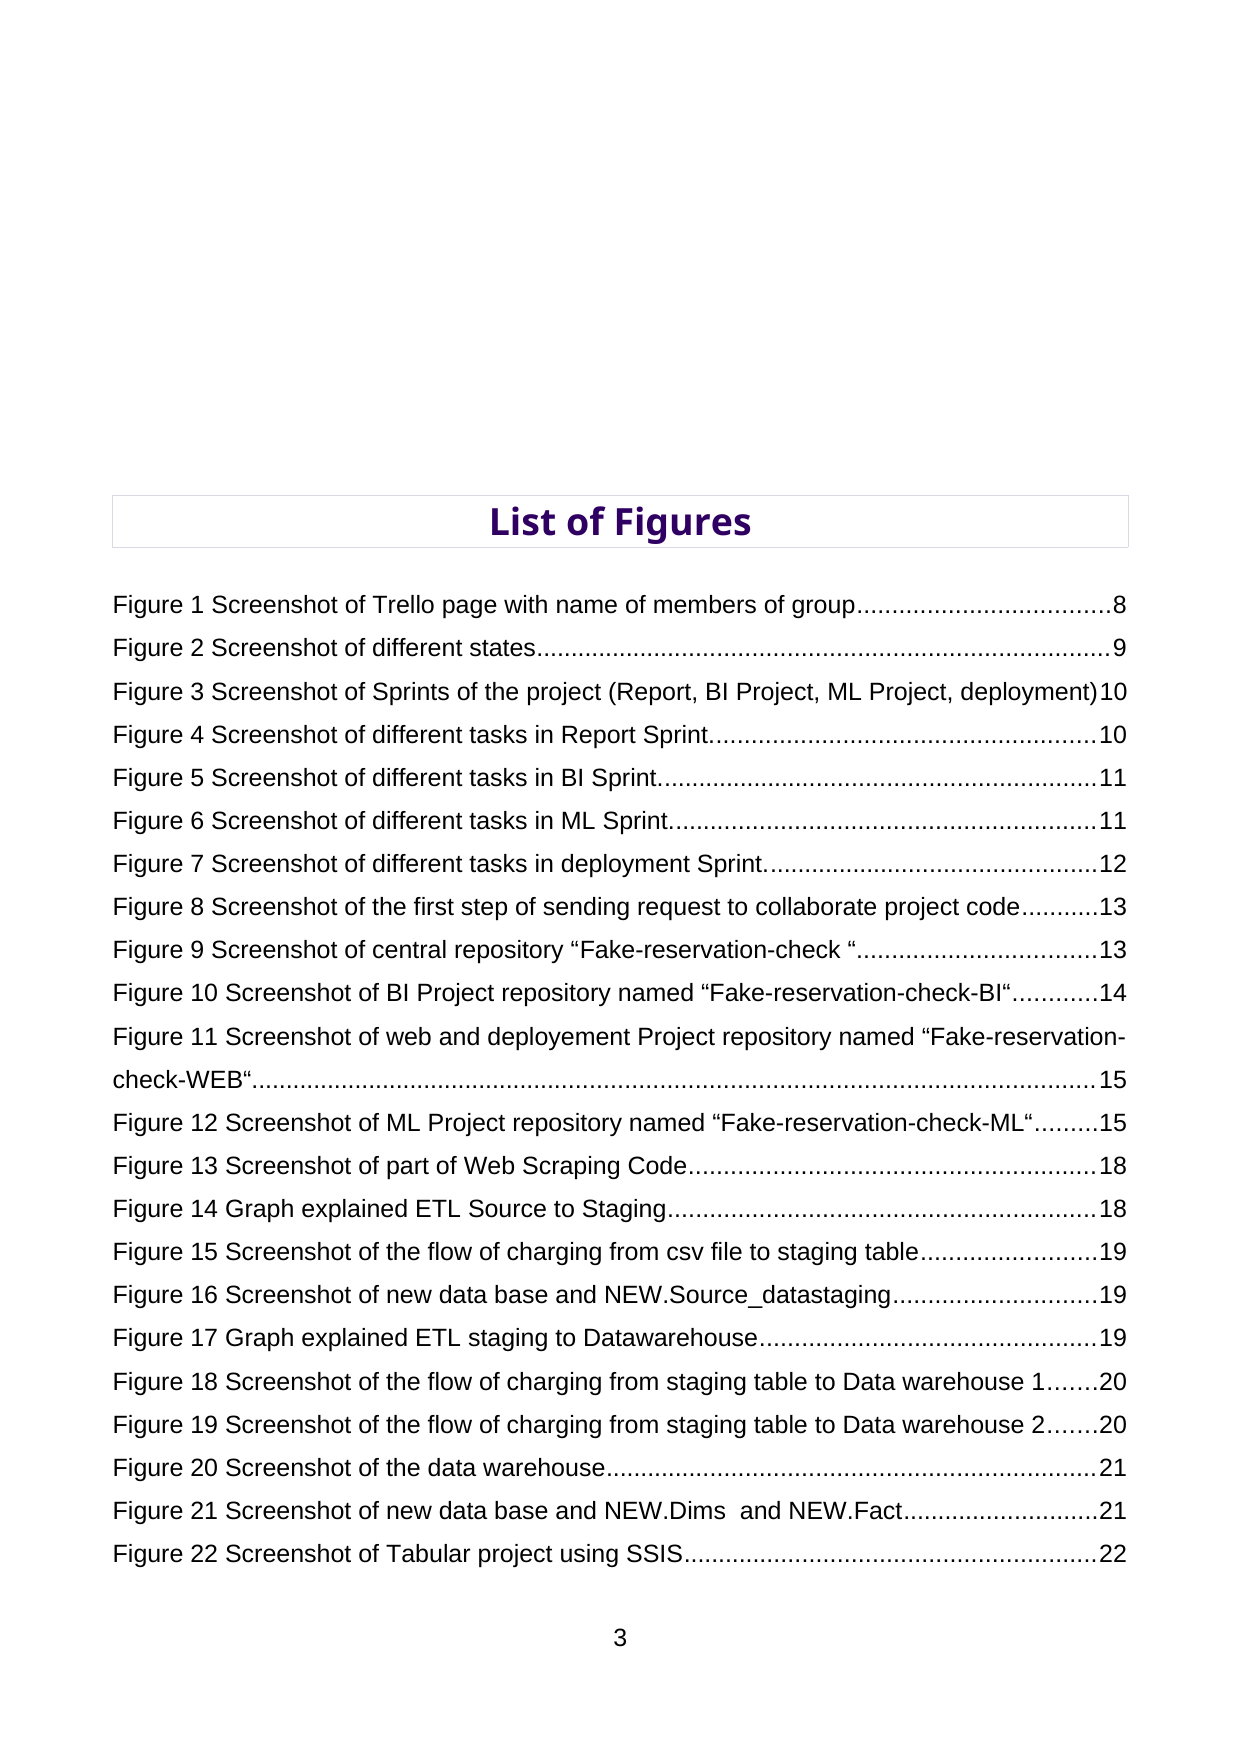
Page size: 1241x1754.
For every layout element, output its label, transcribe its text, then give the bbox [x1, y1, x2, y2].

text Figure 20 Screenshot of the data warehouse 21 [112, 1453, 1128, 1481]
text Figure 5 Screenshot of different tasks in BI Sprint. 11 [112, 763, 1128, 791]
text Figure 2 Screenshot of different states 9 [112, 633, 1128, 662]
text Figure 8 Screenshot of the first step of sending request to collaborate project code 13 [112, 892, 1128, 921]
text Figure 9 Screenshot of central repository “Fake-reservation-check “ 13 [112, 935, 1128, 964]
text List of Figures [113, 496, 1128, 547]
text Figure 18 Screenshot of the flow of charging from staging table to Data warehouse 1 20 [112, 1366, 1128, 1395]
text Figure 6 Screenshot of different tasks in ML Sprint. 11 [112, 806, 1128, 834]
text Figure 7 Screenshot of different tasks in deployment Sprint. 12 [112, 849, 1128, 878]
text Figure 22 Screenshot of Tabular project using SSIS 22 [112, 1539, 1128, 1568]
text Figure 15 Screenshot of the flow of charging from csv file to staging table 19 [112, 1237, 1128, 1266]
text Figure 1 Screenshot of Trello page with name of members of group 8 [112, 590, 1128, 619]
text Figure 19 Screenshot of the flow of charging from staging table to Data warehouse 2 20 [112, 1409, 1128, 1438]
text Figure 16 Screenshot of new data base and NEW.Source_datastaging 19 [112, 1280, 1128, 1309]
text Figure 21 Screenshot of new data base and NEW.Dims and NEW.Fact 21 [112, 1496, 1128, 1524]
text Figure 4 Screenshot of different tasks in Report Sprint. 10 [112, 719, 1128, 748]
text Figure 3 Screenshot of Sprints of the project (Report, BI Project, ML Project, deployment) 10 [112, 676, 1128, 705]
text Figure 14 Graph explained ETL Source to Staging 18 [112, 1194, 1128, 1223]
text Figure 12 Screenshot of ML Project repository named “Fake-reservation-check-ML“ 15 [112, 1108, 1128, 1136]
text Figure 17 Graph explained ETL staging to Datawarehouse 19 [112, 1323, 1128, 1352]
text Figure 11 Screenshot of web and deployement Project repository named “Fake-reservation-check-WEB“ 15 [112, 1021, 1128, 1093]
text Figure 13 Screenshot of part of Web Scraping Code 18 [112, 1151, 1128, 1179]
text Figure 10 Screenshot of BI Project repository named “Fake-reservation-check-BI“ 14 [112, 978, 1128, 1007]
